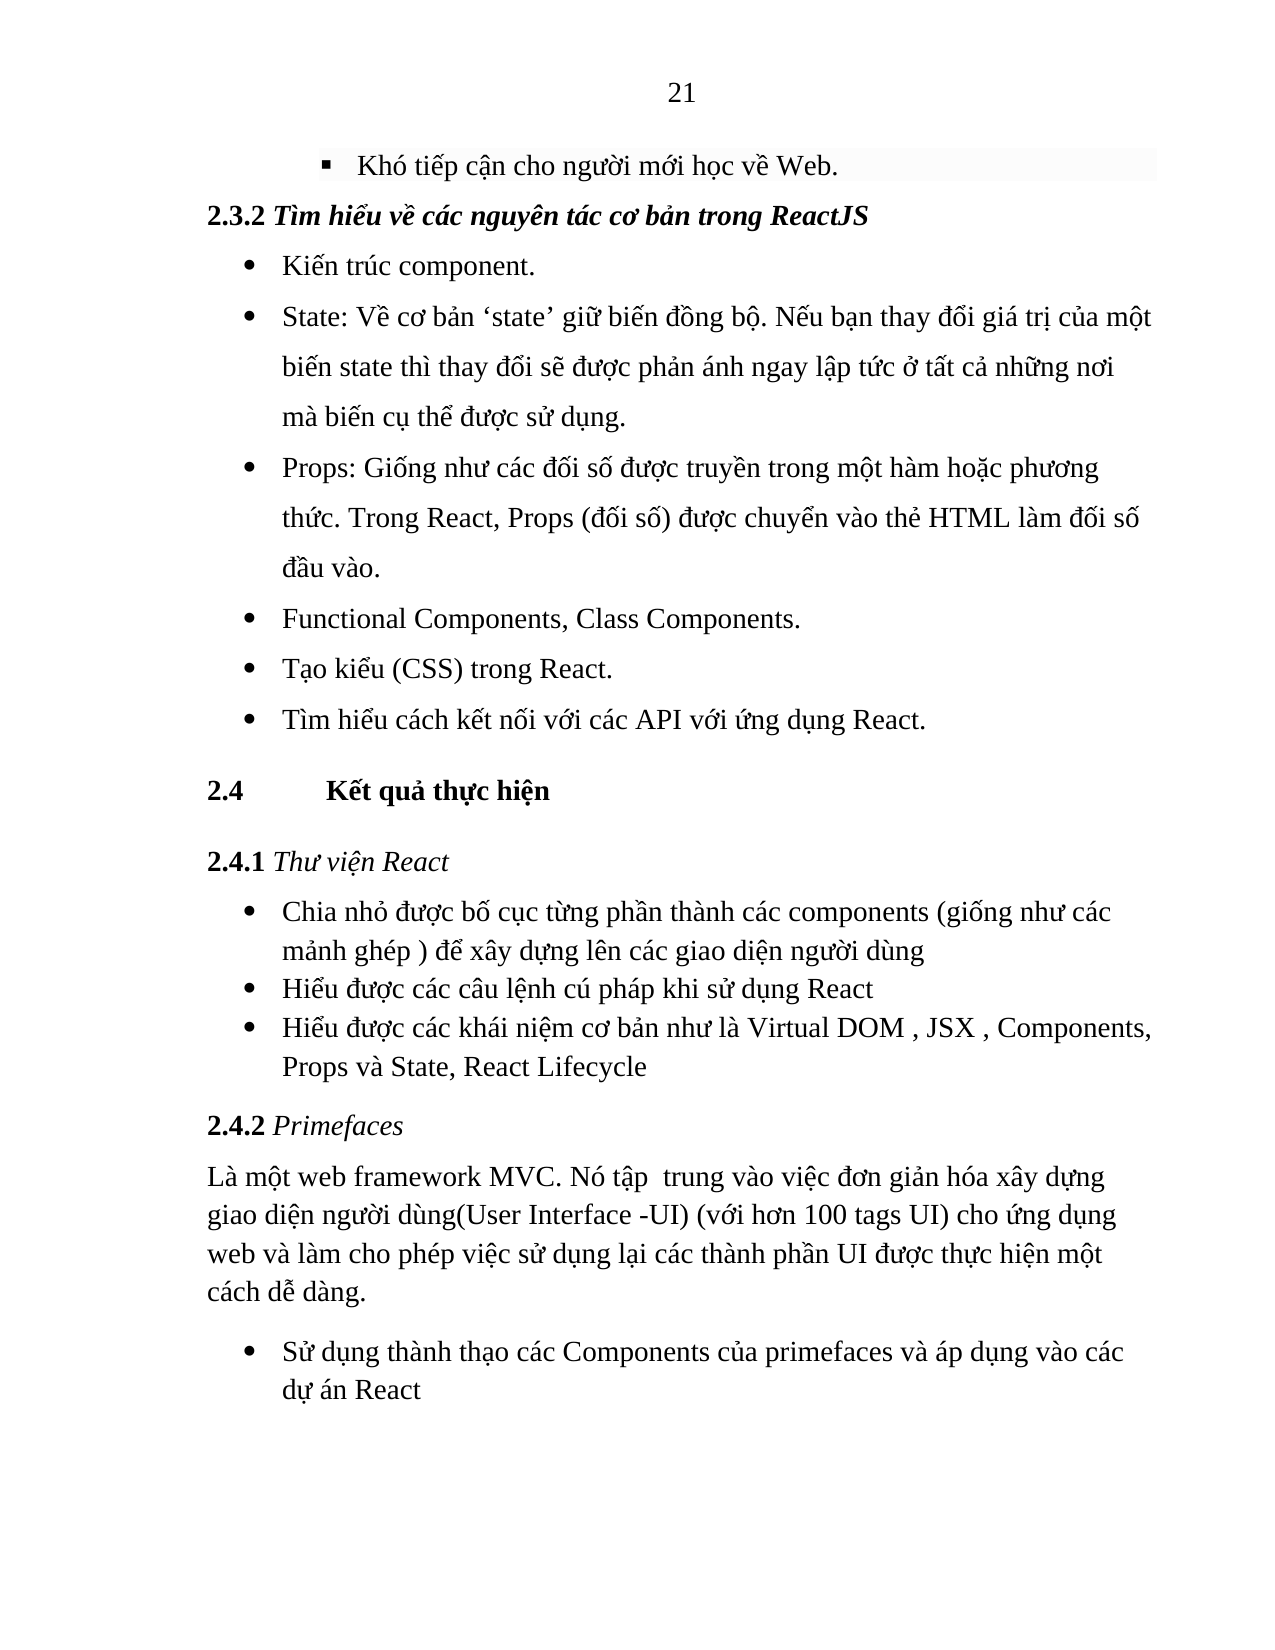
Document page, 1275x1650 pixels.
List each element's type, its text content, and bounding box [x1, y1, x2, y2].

list Functional Components, Class Components. [244, 601, 1157, 634]
list Sử dụng thành thạo các Components của primefaces và áp dụng vào các dự án React [244, 1334, 1157, 1406]
list Props và State, React Lifecycle [282, 1049, 1157, 1082]
list Props: Giống như các đối số được truyền trong một hàm hoặc phương thức. Trong React, Props (đối số) được chuyển vào thẻ HTML làm đối số đầu vào. [244, 450, 1157, 584]
list Hiểu được các câu lệnh cú pháp khi sử dụng React [244, 972, 1157, 1005]
subtitle Primefaces [207, 1108, 1157, 1142]
list Tìm hiểu cách kết nối với các API với ứng dụng React. [244, 702, 1157, 735]
list State: Về cơ bản ‘state’ giữ biến đồng bộ. Nếu bạn thay đổi giá trị của một biến state thì thay đổi sẽ được phản ánh ngay lập tức ở tất cả những nơi mà biến cụ thể được sử dụng. [244, 299, 1157, 433]
list Chia nhỏ được bố cục từng phần thành các components (giống như các mảnh ghép ) để xây dựng lên các giao diện người dùng [244, 894, 1157, 967]
list Tạo kiểu (CSS) trong React. [244, 651, 1157, 685]
subtitle Kết quả thực hiện [207, 773, 1157, 807]
list Khó tiếp cận cho người mới học về Web. [319, 148, 1157, 181]
subtitle Tìm hiểu về các nguyên tác cơ bản trong ReactJS [207, 198, 1157, 232]
text Là một web framework MVC. Nó tập trung vào việc đơn giản hóa xây dựng giao diện người dùng(User Interface -UI) (với hơn 100 tags UI) cho ứng dụng web và làm cho phép việc sử dụng lại các thành phần UI được thực hiện một cách dễ dàng. [207, 1159, 1157, 1308]
list Hiểu được các khái niệm cơ bản như là Virtual DOM , JSX , Components, [244, 1010, 1157, 1044]
list Kiến trúc component. [244, 248, 1157, 282]
subtitle Thư viện React [207, 844, 1157, 878]
